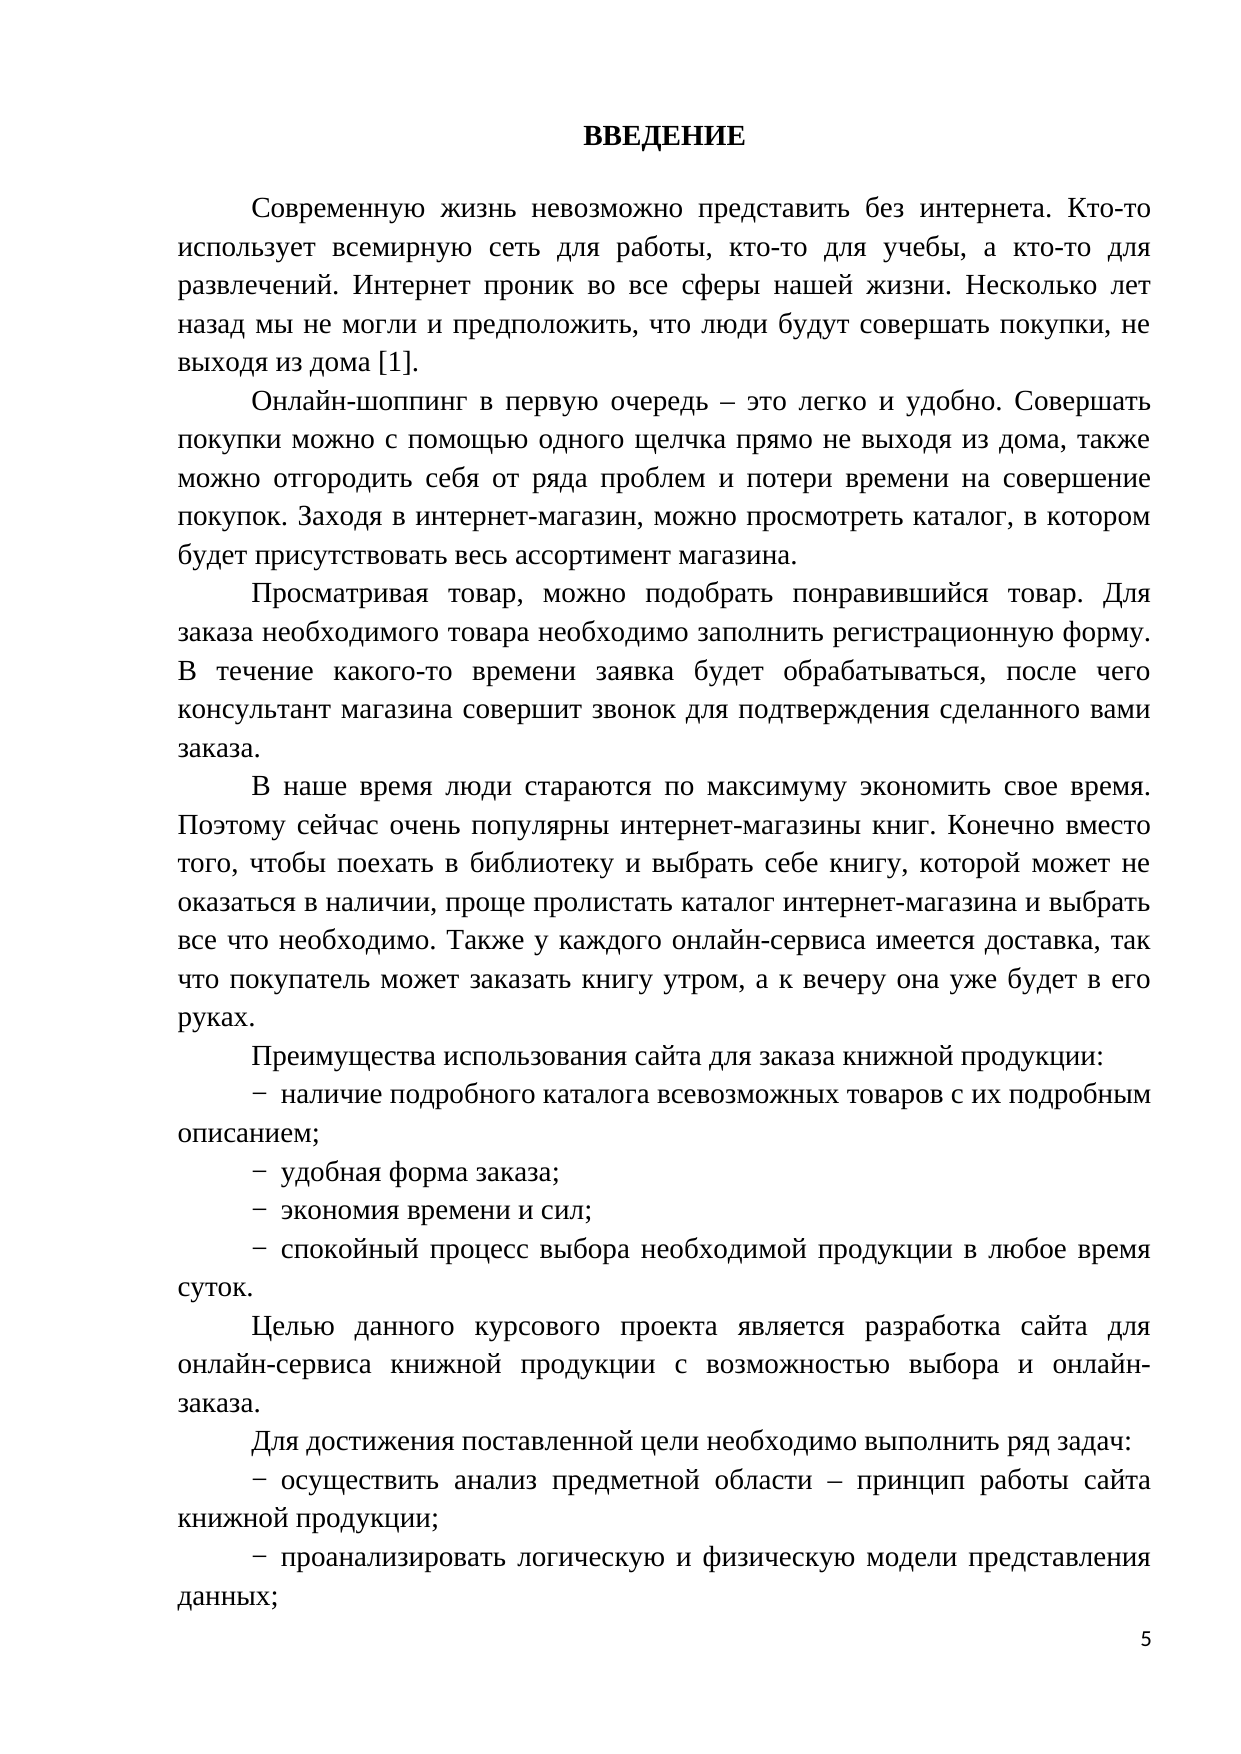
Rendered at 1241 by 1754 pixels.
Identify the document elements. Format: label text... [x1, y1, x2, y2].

list удобная форма заказа; [177, 1154, 1152, 1187]
list наличие подробного каталога всевозможных товаров с их подробным описанием; [177, 1077, 1152, 1149]
text Преимущества использования сайта для заказа книжной продукции: [177, 1038, 1152, 1072]
text Просматривая товар, можно подобрать понравившийся товар. Для заказа необходимого товара необходимо заполнить регистрационную форму. В течение какого-то времени заявка будет обрабатываться, после чего консультант магазина совершит звонок для подтверждения сделанного вами заказа. [177, 576, 1152, 763]
subtitle ВВЕДЕНИЕ [177, 118, 1152, 152]
text Современную жизнь невозможно представить без интернета. Кто-то использует всемирную сеть для работы, кто-то для учебы, а кто-то для развлечений. Интернет проник во все сферы нашей жизни. Несколько лет назад мы не могли и предположить, что люди будут совершать покупки, не выходя из дома [1]. [177, 339, 1152, 378]
text Онлайн-шоппинг в первую очередь – это легко и удобно. Совершать покупки можно с помощью одного щелчка прямо не выходя из дома, также можно отгородить себя от ряда проблем и потери времени на совершение покупок. Заходя в интернет-магазин, можно просмотреть каталог, в котором будет присутствовать весь ассортимент магазина. [177, 383, 1152, 571]
text Целью данного курсового проекта является разработка сайта для онлайн-сервиса книжной продукции с возможностью выбора и онлайн-заказа. [177, 1308, 1152, 1418]
text В наше время люди стараются по максимуму экономить свое время. Поэтому сейчас очень популярны интернет-магазины книг. Конечно вместо того, чтобы поехать в библиотеку и выбрать себе книгу, которой может не оказаться в наличии, проще пролистать каталог интернет-магазина и выбрать все что необходимо. Также у каждого онлайн-сервиса имеется доставка, так что покупатель может заказать книгу утром, а к вечеру она уже будет в его руках. [177, 768, 1152, 1033]
list спокойный процесс выбора необходимой продукции в любое время суток. [177, 1231, 1152, 1303]
list экономия времени и сил; [177, 1192, 1152, 1226]
text Современную жизнь невозможно представить без интернета. Кто-то использует всемирную сеть для работы, кто-то для учебы, а кто-то для развлечений. Интернет проник во все сферы нашей жизни. Несколько лет назад мы не могли и предположить, что люди будут совершать покупки, не выходя из дома [1]. [177, 190, 1152, 229]
text Для достижения поставленной цели необходимо выполнить ряд задач: [177, 1423, 1152, 1457]
list проанализировать логическую и физическую модели представления данных; [177, 1539, 1152, 1611]
list осуществить анализ предметной области – принцип работы сайта книжной продукции; [177, 1462, 1152, 1534]
